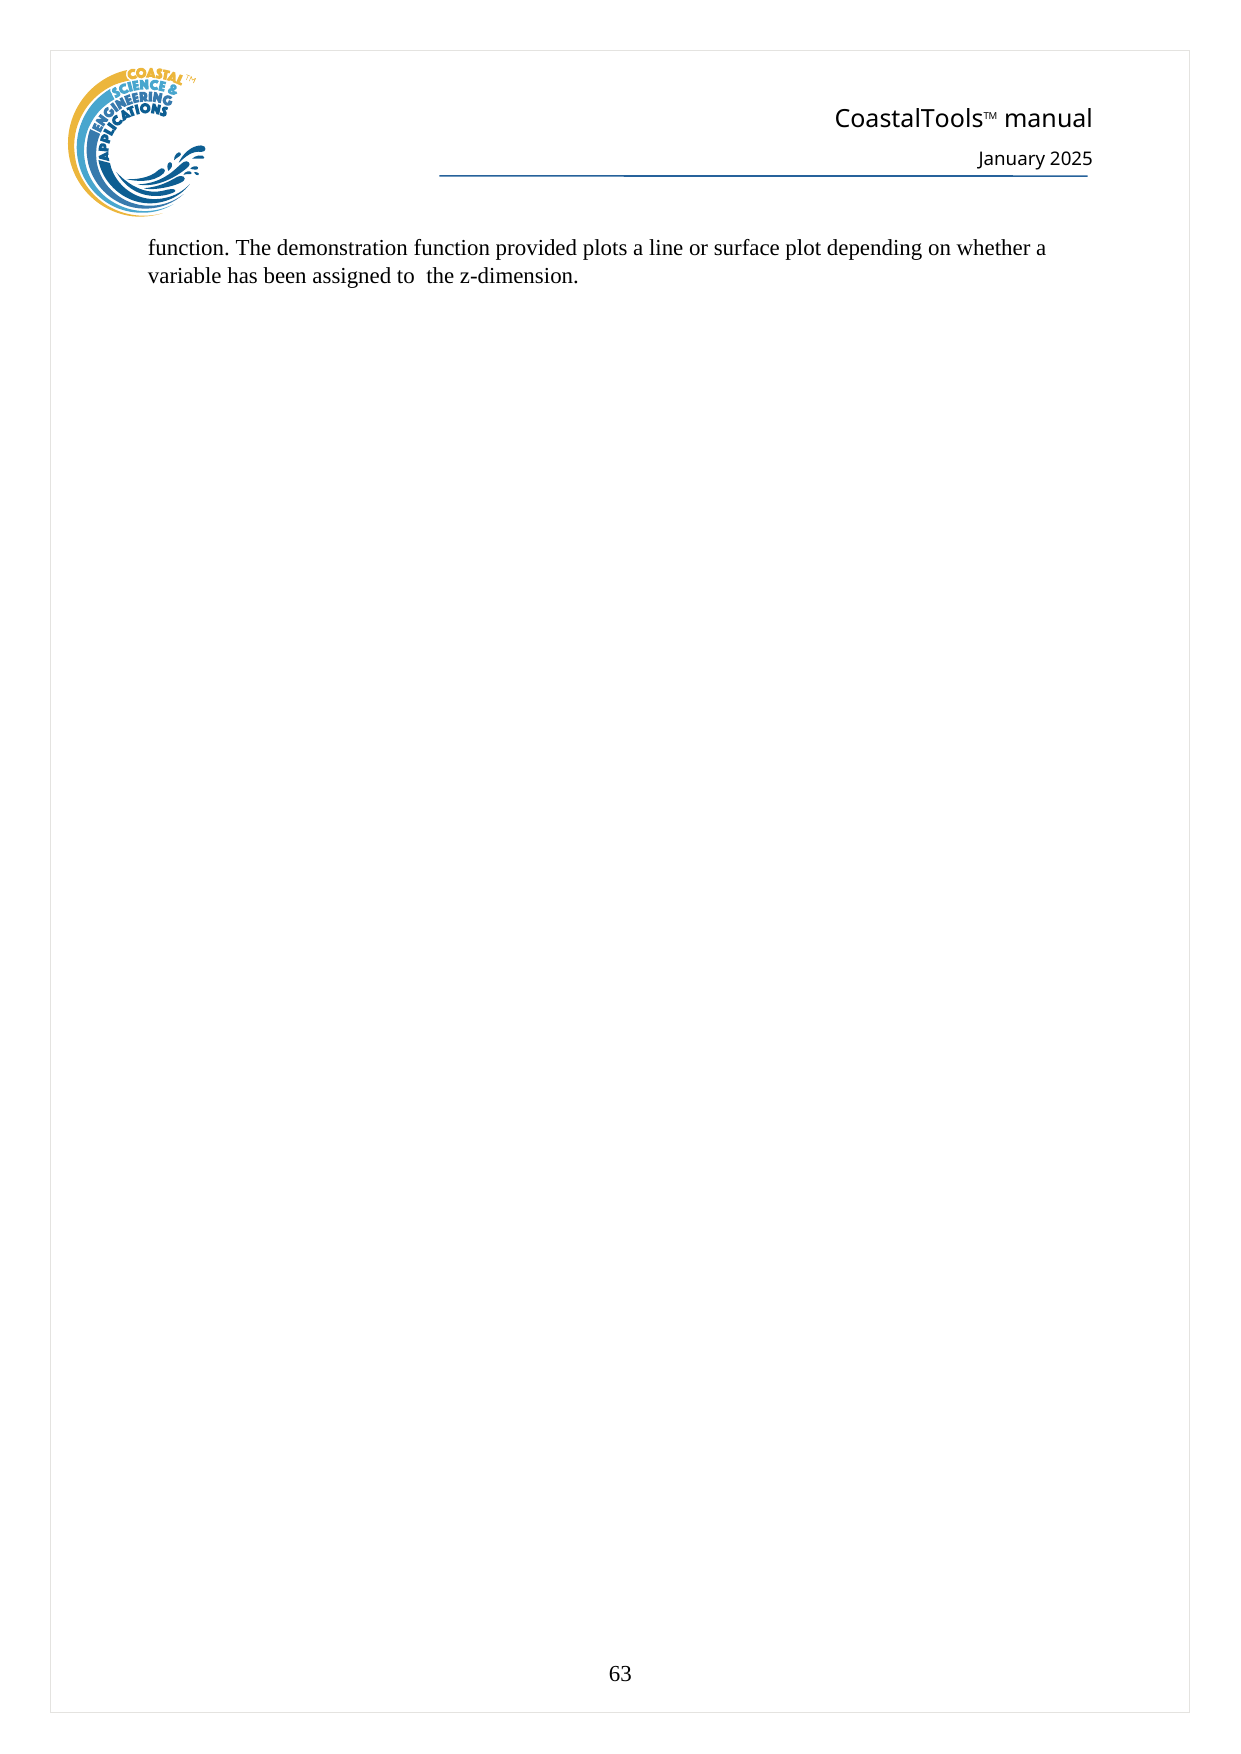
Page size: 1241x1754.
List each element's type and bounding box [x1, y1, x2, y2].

text [148, 234, 1093, 289]
